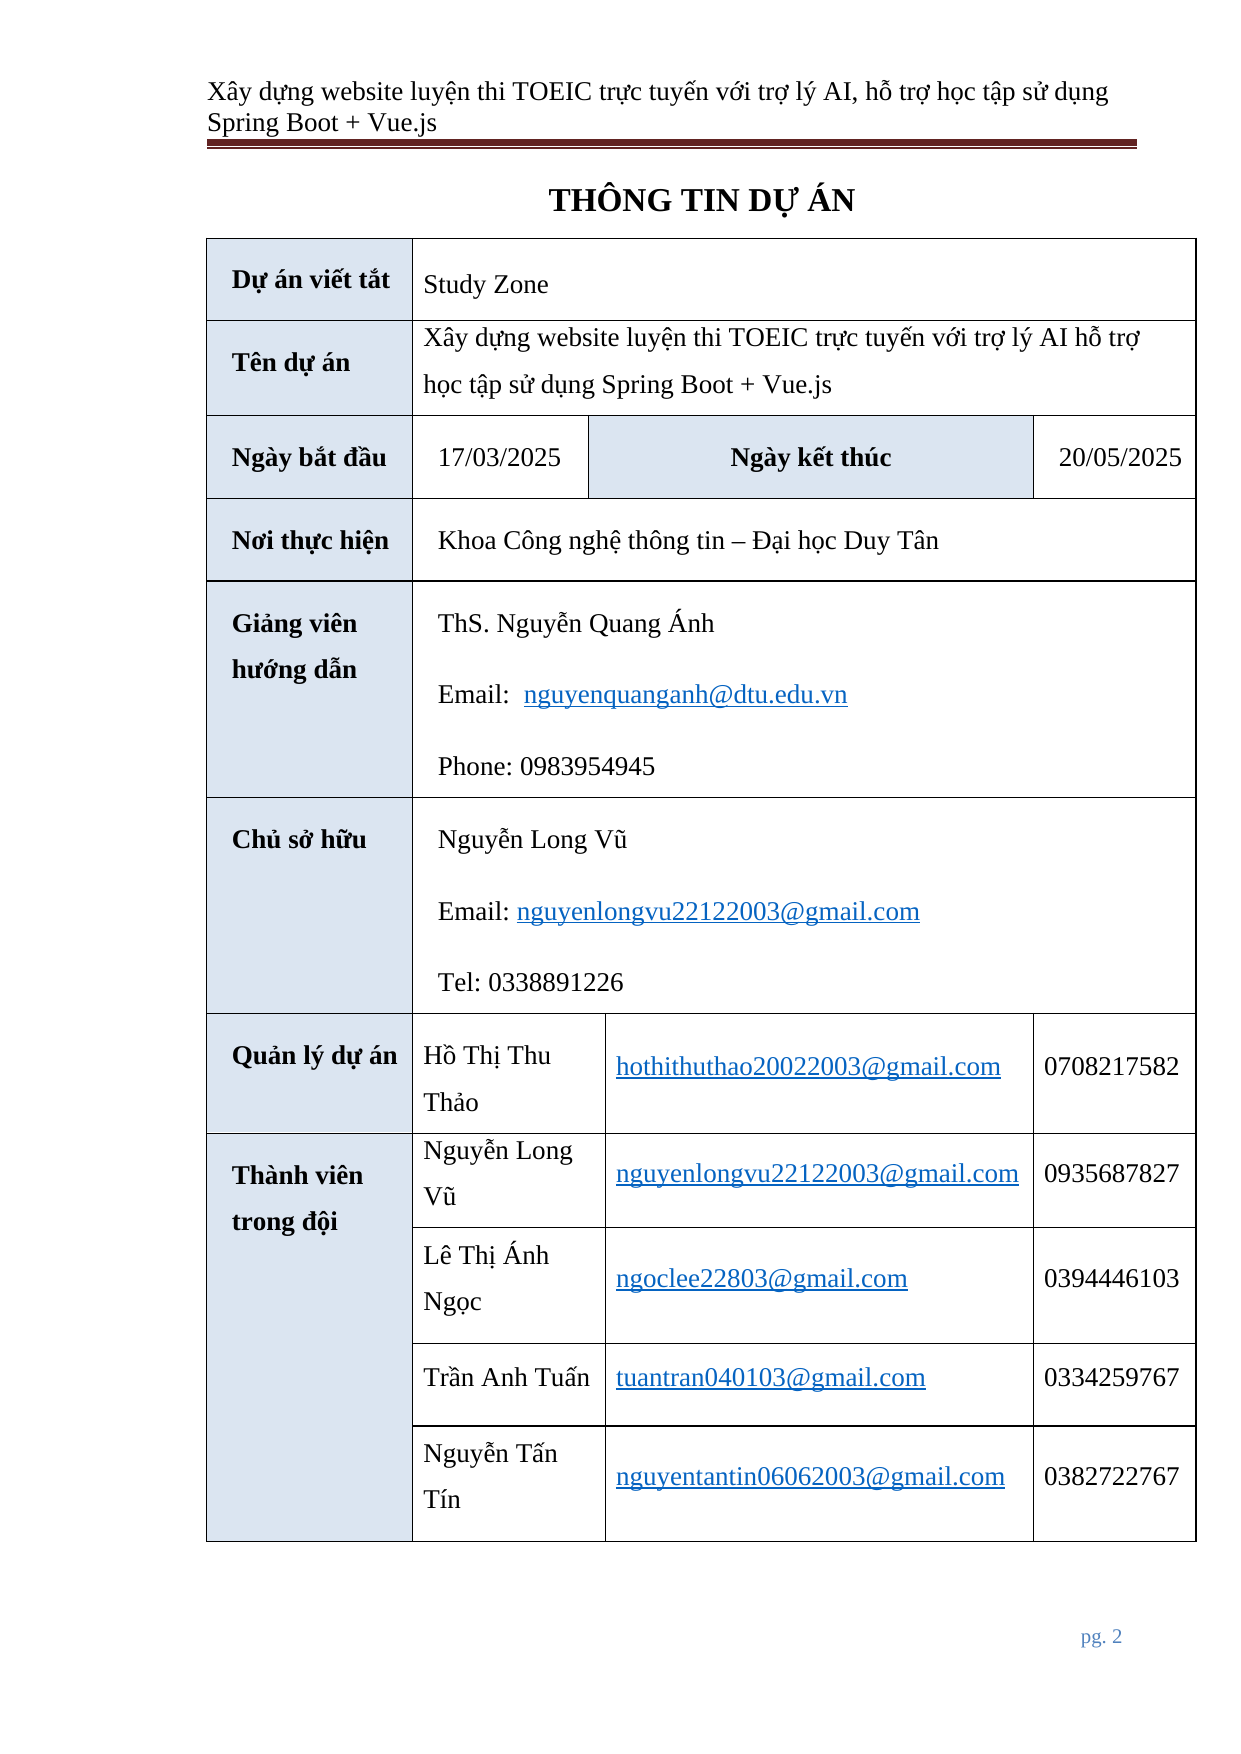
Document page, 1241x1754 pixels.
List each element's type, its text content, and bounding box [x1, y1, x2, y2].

table_cell hothithuthao20022003@gmail.com [606, 1014, 1033, 1132]
table_cell Xây dựng website luyện thi TOEIC trực tuyến với trợ lý AI hỗ trợ học tập sử dụng Spring Boot + Vue.js [413, 321, 1195, 415]
table_cell Hồ Thị Thu Thảo [413, 1014, 605, 1132]
table_cell Nguyễn Tấn Tín [413, 1427, 605, 1541]
table_cell Tên dự án [207, 321, 412, 415]
table_cell 0708217582 [1034, 1014, 1195, 1132]
text THÔNG TIN DỰ ÁN [207, 180, 1122, 218]
table_cell Nguyễn Long Vũ Email: nguyenlongvu22122003@gmail.com Tel: 0338891226 [413, 798, 1195, 1013]
table_cell Trần Anh Tuấn [413, 1344, 605, 1425]
table_cell nguyenlongvu22122003@gmail.com [606, 1134, 1033, 1227]
table_cell 17/03/2025 [413, 416, 588, 498]
table_cell 0334259767 [1034, 1344, 1195, 1425]
table_cell 0382722767 [1034, 1427, 1195, 1541]
table_cell Thành viên trong đội [207, 1134, 412, 1541]
table_cell tuantran040103@gmail.com [606, 1344, 1033, 1425]
table_cell 20/05/2025 [1034, 416, 1195, 498]
table_cell Giảng viên hướng dẫn [207, 582, 412, 797]
table_cell nguyentantin06062003@gmail.com [606, 1427, 1033, 1541]
table_cell 0935687827 [1034, 1134, 1195, 1227]
table_header Study Zone [413, 239, 1195, 320]
table_header Dự án viết tắt [207, 239, 412, 320]
table_cell 0394446103 [1034, 1228, 1195, 1342]
table_cell ThS. Nguyễn Quang Ánh Email: nguyenquanganh@dtu.edu.vn Phone: 0983954945 [413, 582, 1195, 797]
table_cell Nơi thực hiện [207, 499, 412, 580]
table_cell Lê Thị Ánh Ngọc [413, 1228, 605, 1342]
table_cell Ngày bắt đầu [207, 416, 412, 498]
table_cell Ngày kết thúc [589, 416, 1033, 498]
table_cell Khoa Công nghệ thông tin – Đại học Duy Tân [413, 499, 1195, 580]
table_cell Chủ sở hữu [207, 798, 412, 1013]
table_cell Quản lý dự án [207, 1014, 412, 1132]
table_cell ngoclee22803@gmail.com [606, 1228, 1033, 1342]
table_cell Nguyễn Long Vũ [413, 1134, 605, 1227]
